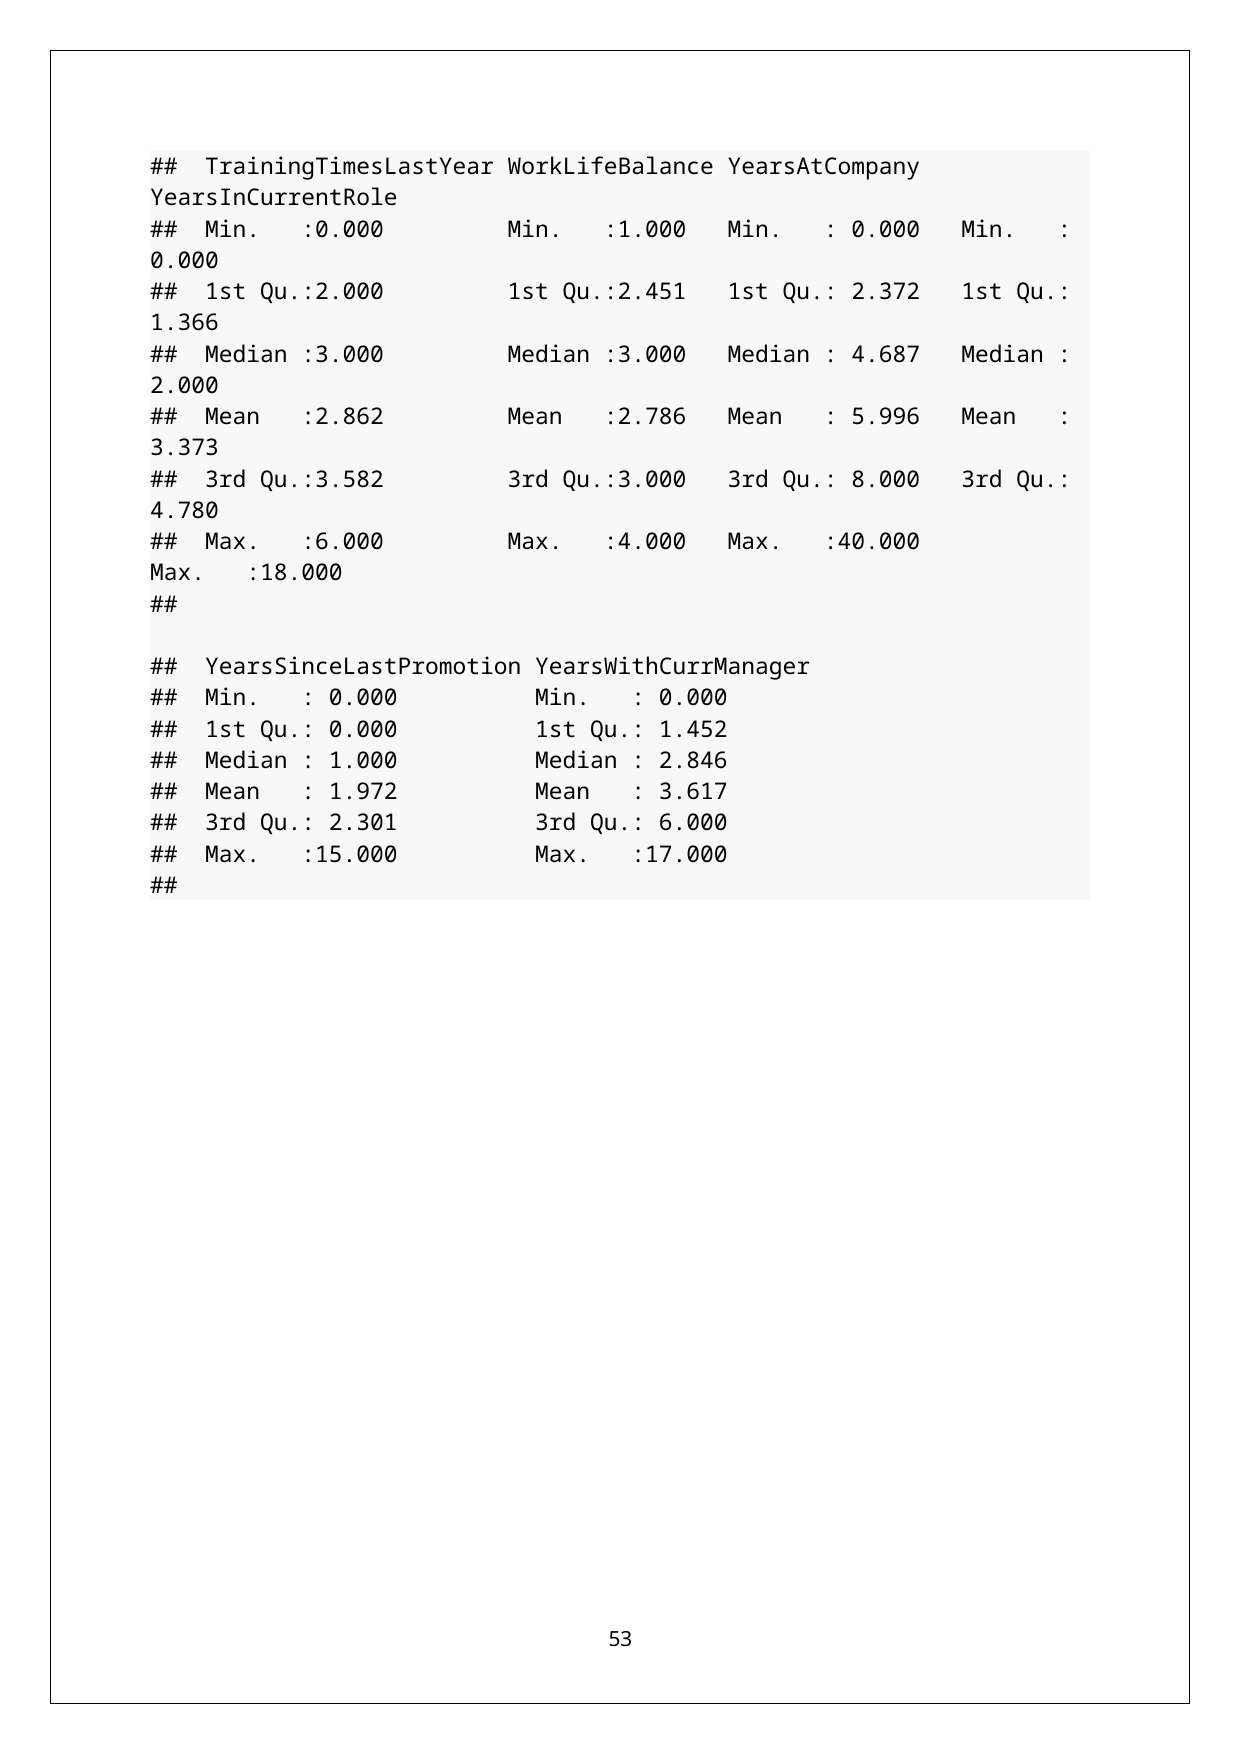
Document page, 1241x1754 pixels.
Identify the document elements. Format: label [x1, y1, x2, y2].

text [150, 150, 1090, 900]
